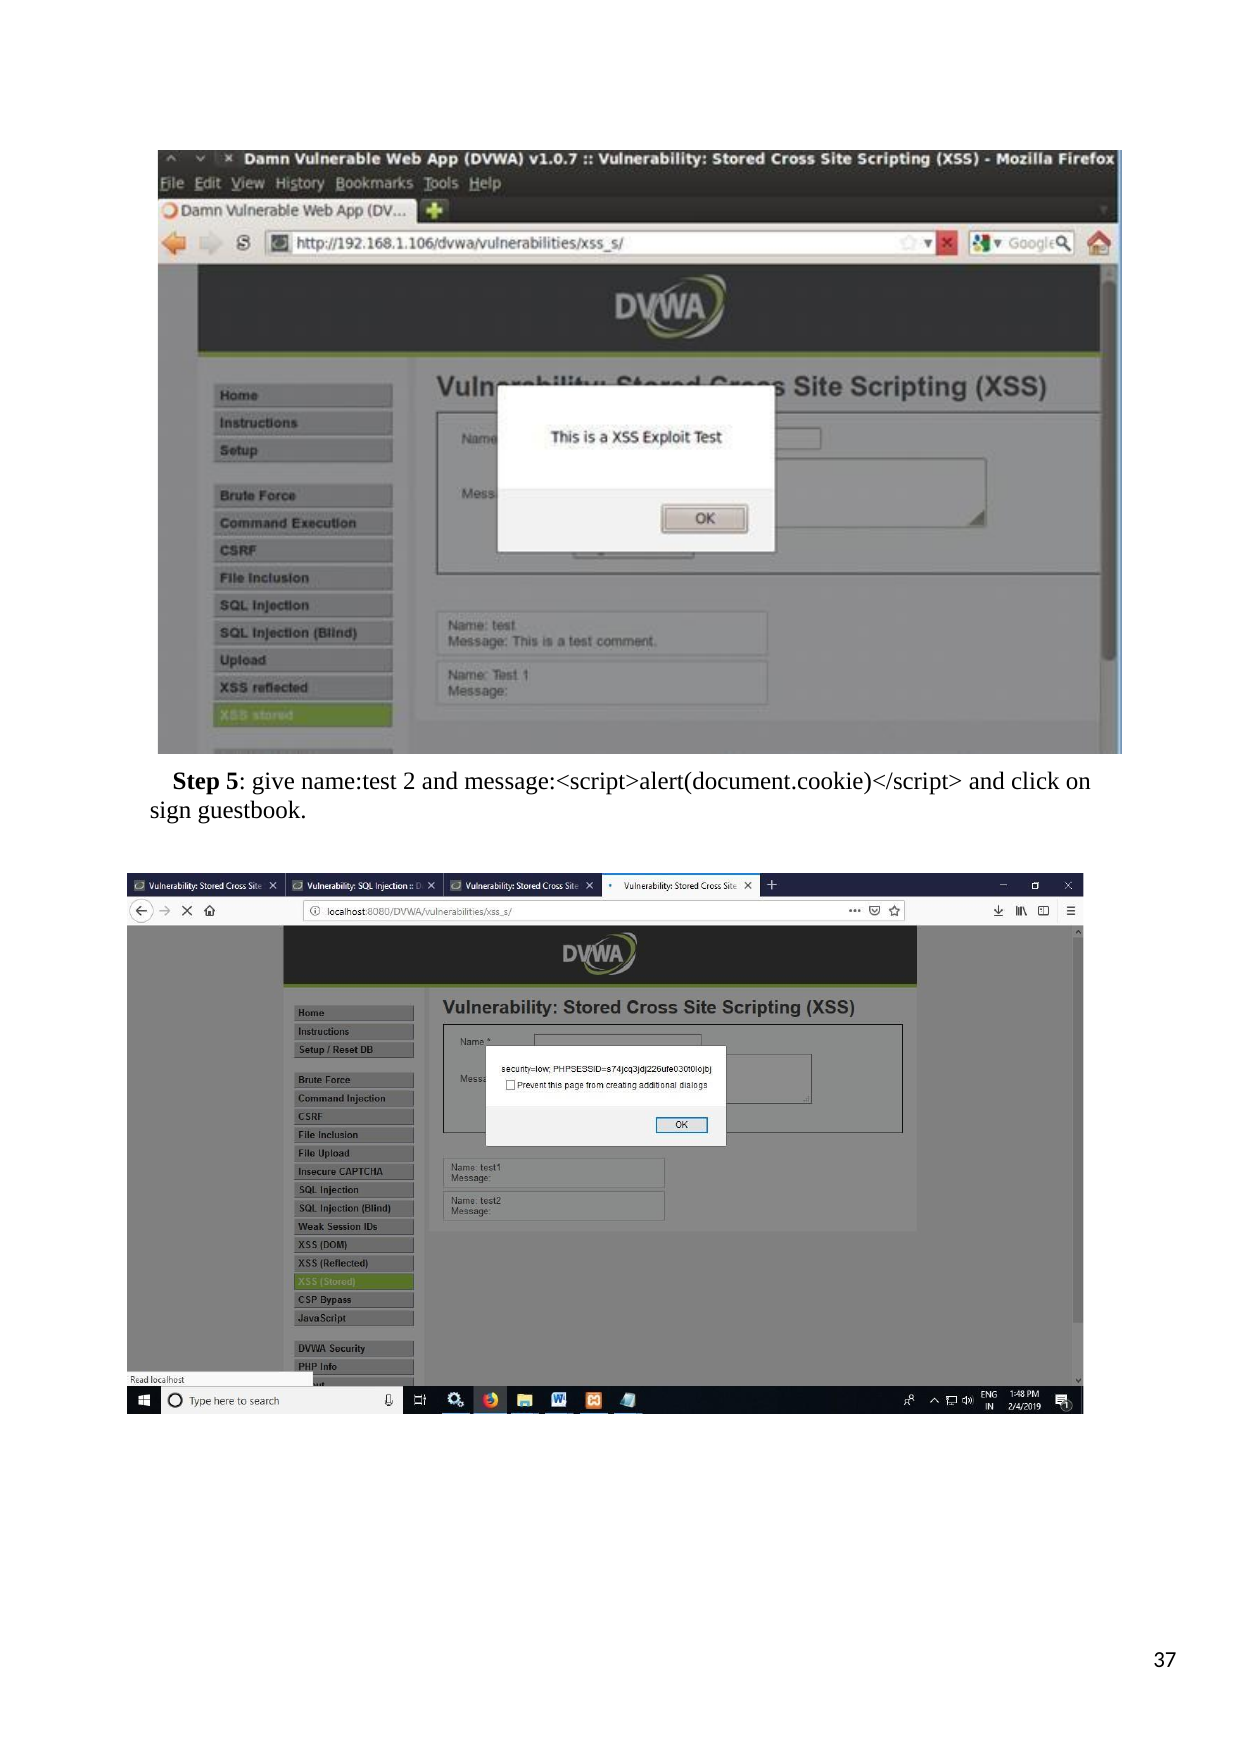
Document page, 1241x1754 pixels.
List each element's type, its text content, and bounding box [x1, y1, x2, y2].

picture [157, 150, 1122, 754]
picture [127, 873, 1084, 1414]
text Step 5: give name:test 2 and message:<script>alert(document.cookie)</script> and click on sign guestbook. [149, 766, 1097, 824]
